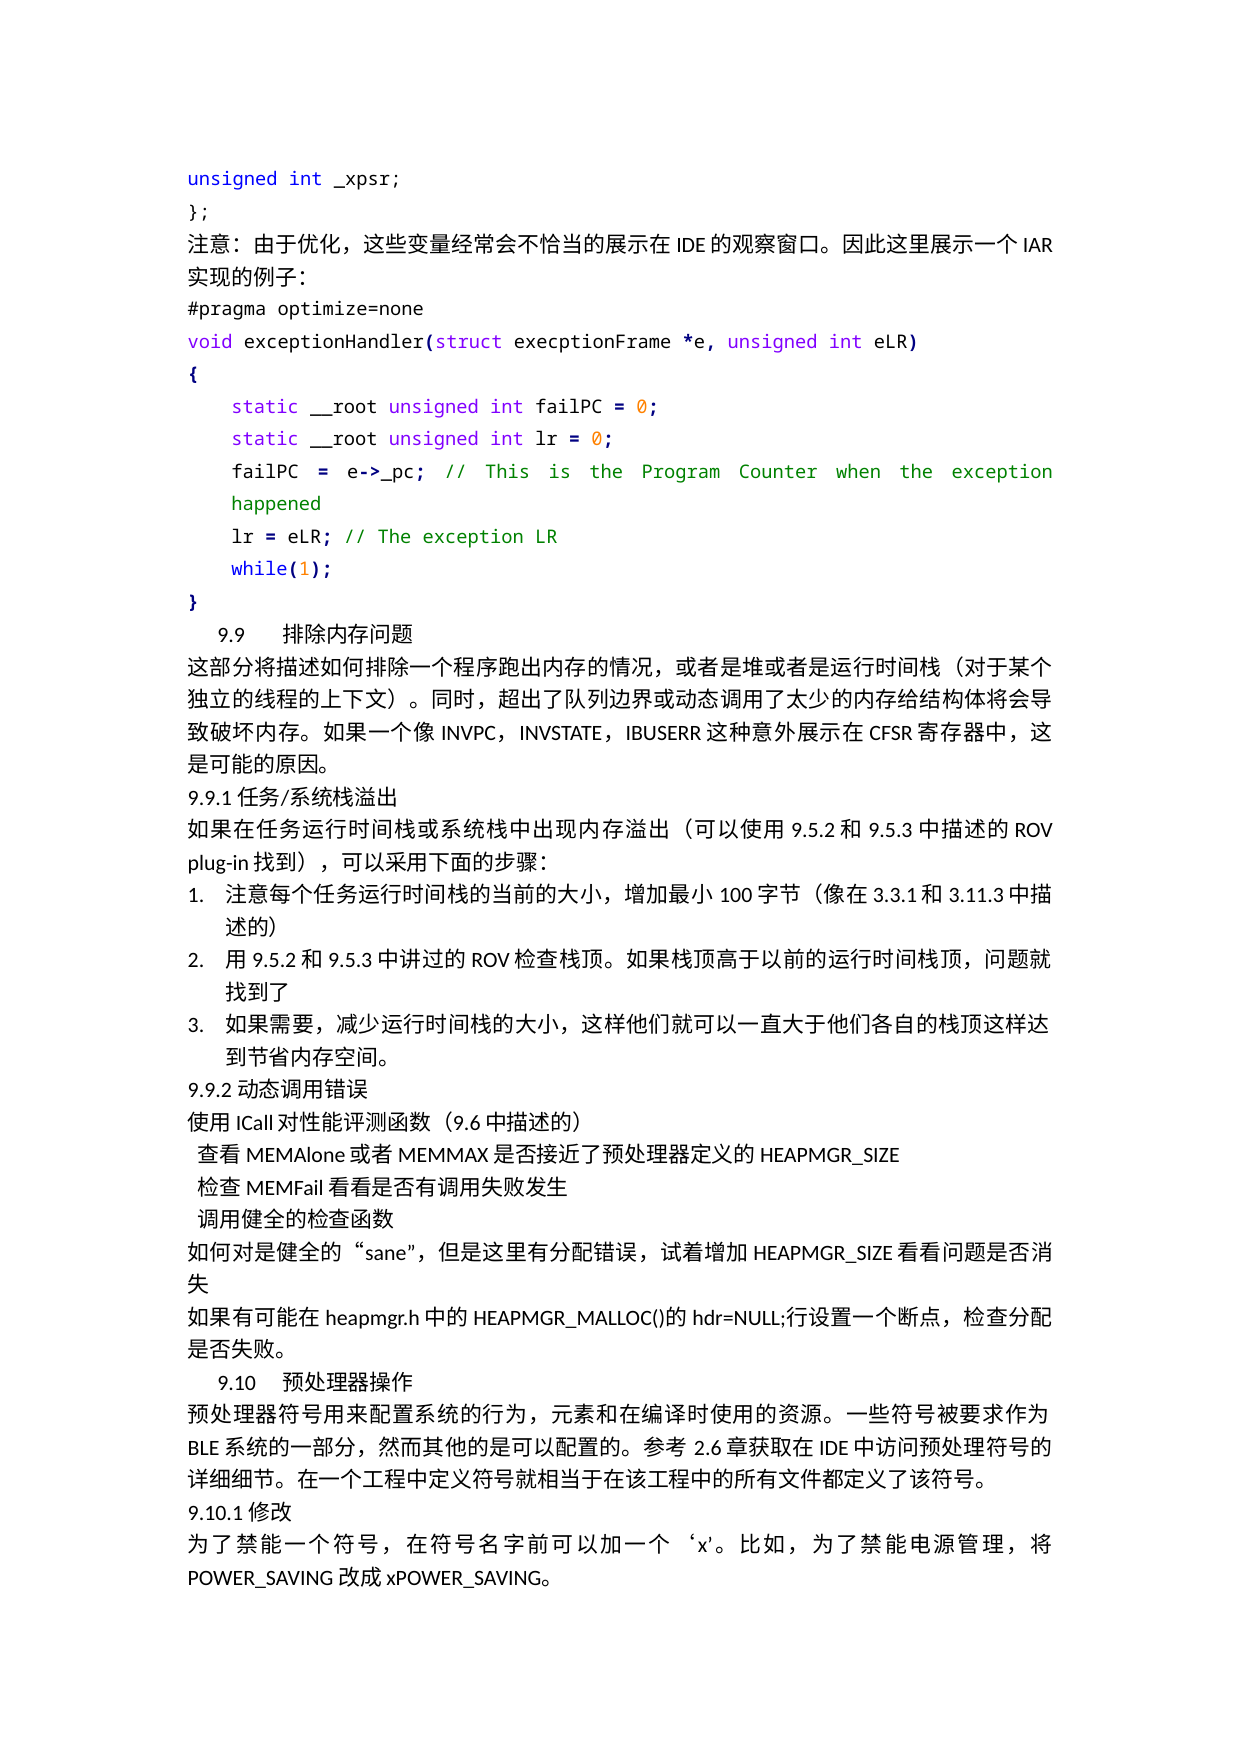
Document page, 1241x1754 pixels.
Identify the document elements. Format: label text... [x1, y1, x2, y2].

list 用9.5.2和9.5.3中讲过的ROV检查栈顶。如果栈顶高于以前的运行时间栈顶，问题就找到了 [187, 942, 1053, 1007]
text 调用健全的检查函数 [187, 1202, 1053, 1234]
text } [187, 584, 1053, 617]
text while(1); [231, 552, 1053, 584]
list 排除内存问题 [217, 617, 1053, 649]
list 预处理器操作 [217, 1364, 1053, 1397]
text failPC = e->_pc; // This is the Program Counter when the exception happened [231, 454, 1053, 519]
text 如果在任务运行时间栈或系统栈中出现内存溢出（可以使用9.5.2和9.5.3中描述的ROV plug-in找到），可以采用下面的步骤： [187, 812, 1053, 877]
text void exceptionHandler(struct execptionFrame *e, unsigned int eLR) [187, 324, 1053, 357]
text 9.10.1 修改 [187, 1494, 1053, 1527]
text 预处理器符号用来配置系统的行为，元素和在编译时使用的资源。一些符号被要求作为BLE系统的一部分，然而其他的是可以配置的。参考2.6章获取在IDE中访问预处理符号的详细细节。在一个工程中定义符号就相当于在该工程中的所有文件都定义了该符号。 [187, 1397, 1053, 1494]
text unsigned int _xpsr; [187, 162, 1053, 194]
list 如果需要，减少运行时间栈的大小，这样他们就可以一直大于他们各自的栈顶这样达到节省内存空间。 [187, 1007, 1053, 1072]
text 使用ICall对性能评测函数（9.6中描述的） [187, 1104, 1053, 1137]
text 9.9.2 动态调用错误 [187, 1072, 1053, 1104]
text }; [187, 194, 1053, 227]
list 注意每个任务运行时间栈的当前的大小，增加最小100字节（像在3.3.1和3.11.3中描述的） [187, 877, 1053, 942]
text 检查MEMFail看看是否有调用失败发生 [187, 1169, 1053, 1202]
text 注意：由于优化，这些变量经常会不恰当的展示在IDE的观察窗口。因此这里展示一个IAR实现的例子： [187, 227, 1053, 292]
text 如果有可能在heapmgr.h中的HEAPMGR_MALLOC()的hdr=NULL;行设置一个断点，检查分配是否失败。 [187, 1299, 1053, 1364]
text 为了禁能一个符号，在符号名字前可以加一个‘x’。比如，为了禁能电源管理，将POWER_SAVING改成xPOWER_SAVING。 [187, 1527, 1053, 1592]
text lr = eLR; // The exception LR [231, 519, 1053, 552]
text #pragma optimize=none [187, 292, 1053, 324]
text 查看MEMAlone或者MEMMAX是否接近了预处理器定义的HEAPMGR_SIZE [187, 1137, 1053, 1169]
text 9.9.1 任务/系统栈溢出 [187, 779, 1053, 812]
text static __root unsigned int lr = 0; [231, 422, 1053, 454]
text { [187, 357, 1053, 389]
text 这部分将描述如何排除一个程序跑出内存的情况，或者是堆或者是运行时间栈（对于某个独立的线程的上下文）。同时，超出了队列边界或动态调用了太少的内存给结构体将会导致破坏内存。如果一个像INVPC，INVSTATE，IBUSERR这种意外展示在CFSR寄存器中，这是可能的原因。 [187, 649, 1053, 779]
text 如何对是健全的“sane”，但是这里有分配错误，试着增加HEAPMGR_SIZE看看问题是否消失 [187, 1234, 1053, 1299]
text static __root unsigned int failPC = 0; [231, 389, 1053, 422]
